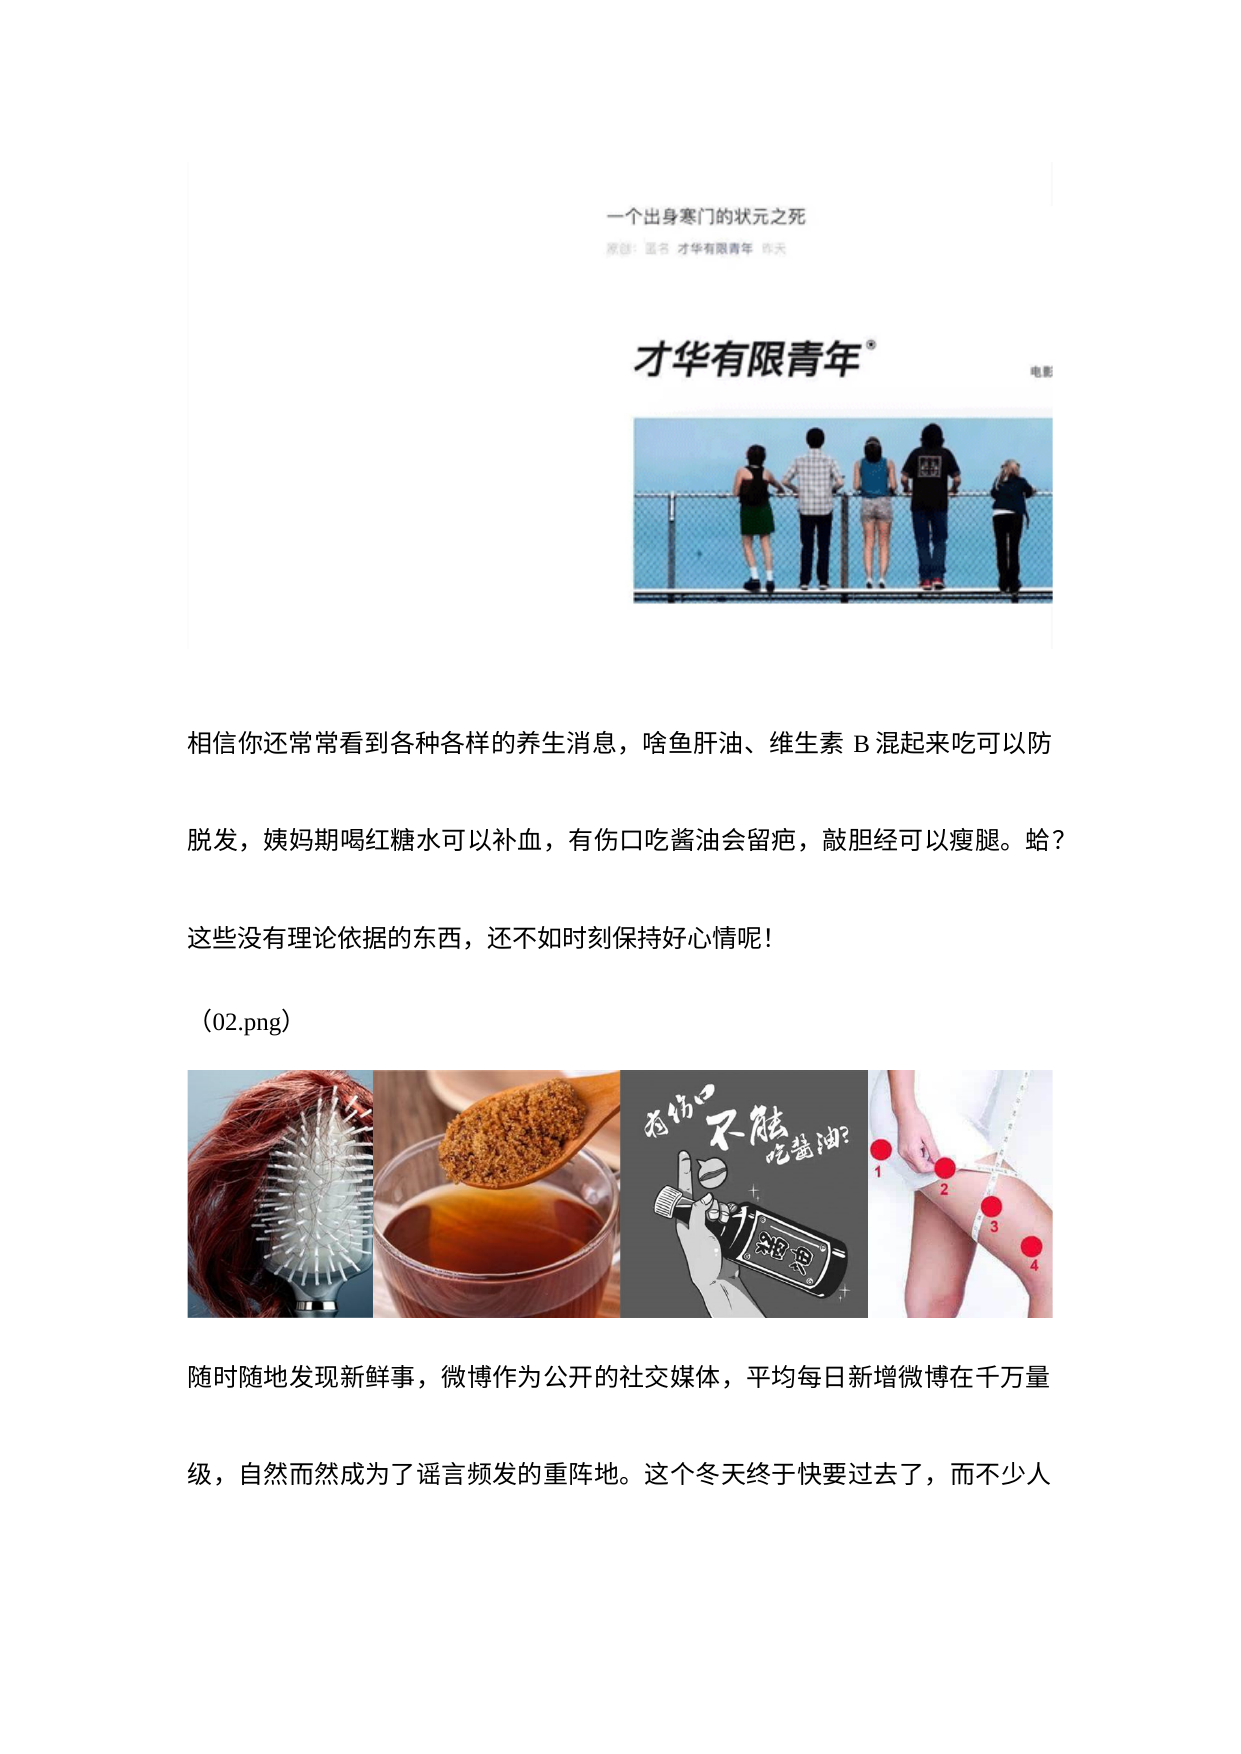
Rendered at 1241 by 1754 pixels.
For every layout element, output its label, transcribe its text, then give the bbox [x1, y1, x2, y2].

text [187, 1343, 1053, 1505]
text （02.png） [187, 987, 1053, 1052]
text 相信你还常常看到各种各样的养生消息，啥鱼肝油、维生素B混起来吃可以防脱发，姨妈期喝红糖水可以补血，有伤口吃酱油会留疤，敲胆经可以瘦腿。蛤？这些没有理论依据的东西，还不如时刻保持好心情呢！ [187, 709, 1053, 969]
picture [187, 1070, 1053, 1318]
picture [187, 162, 1053, 649]
